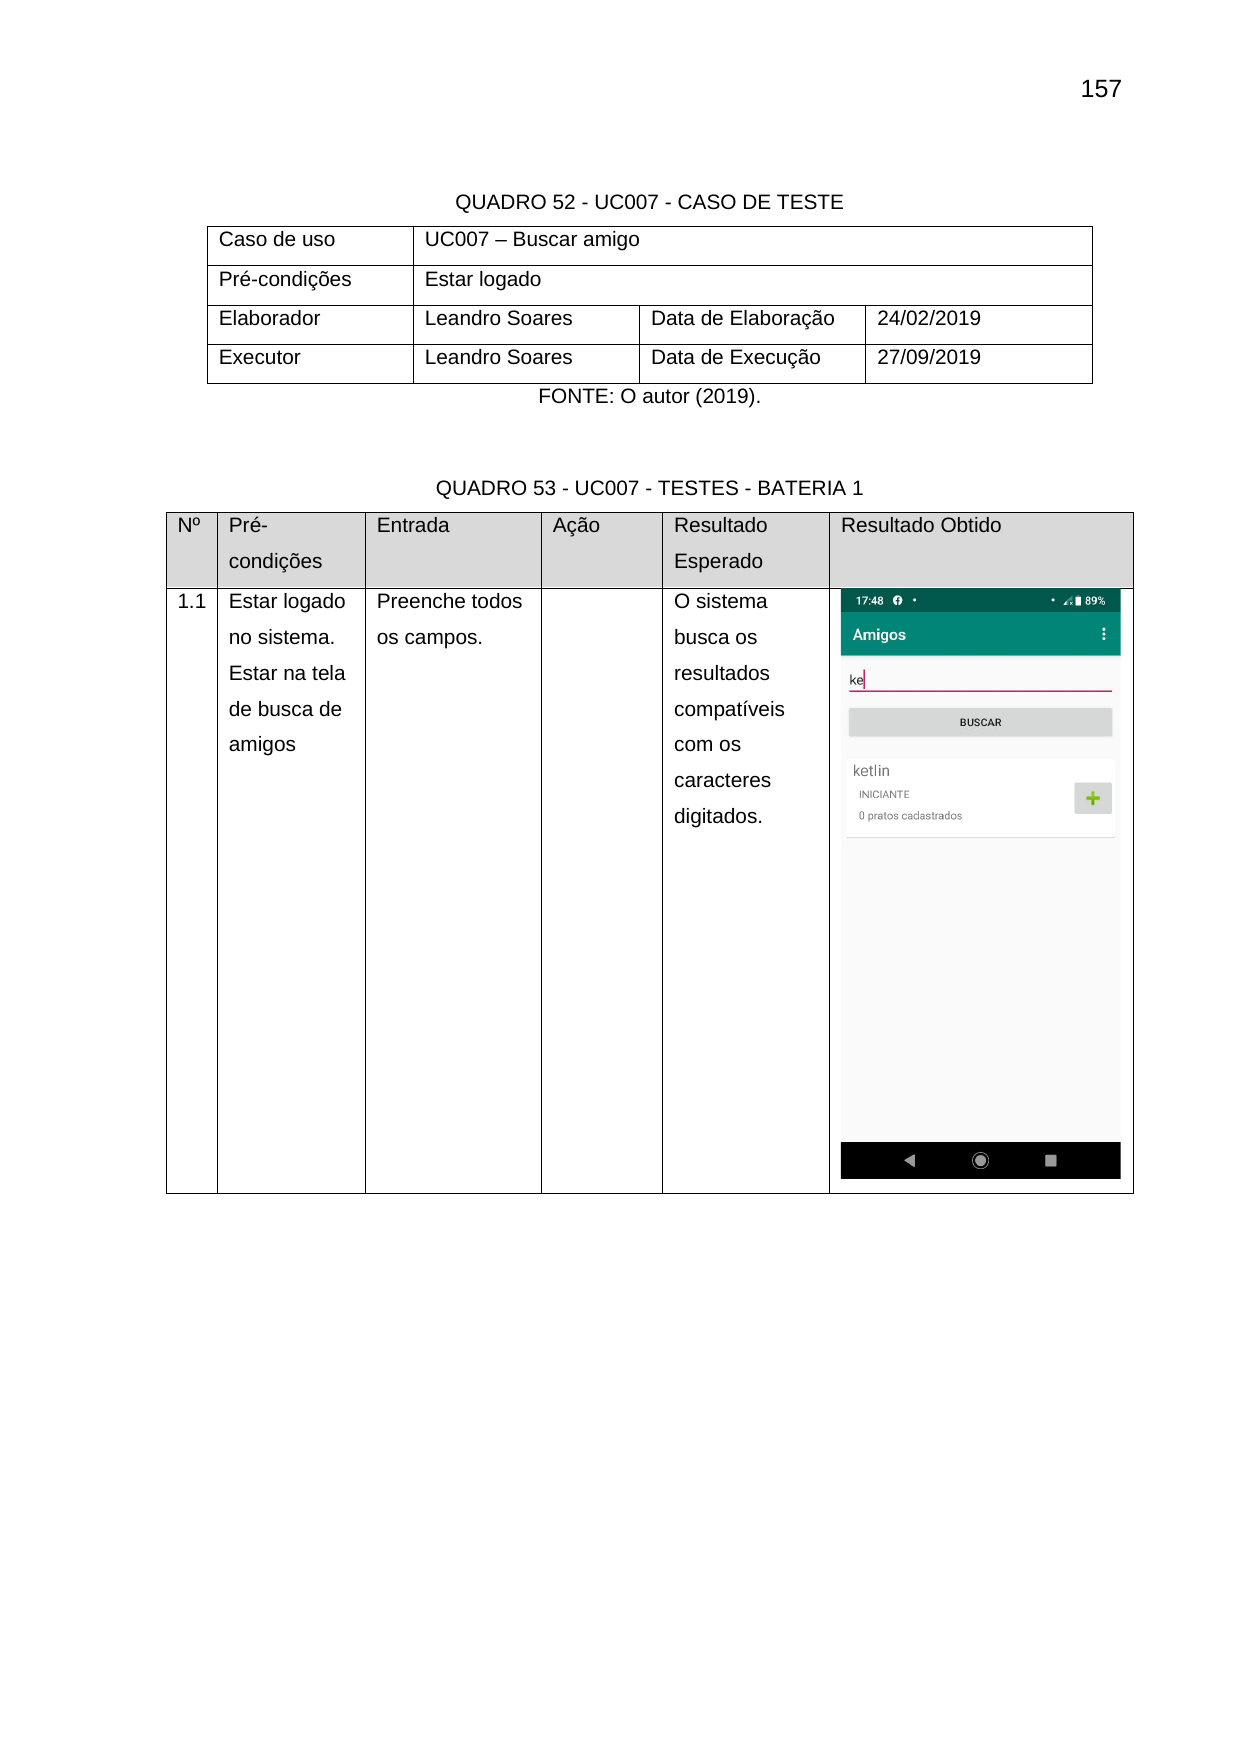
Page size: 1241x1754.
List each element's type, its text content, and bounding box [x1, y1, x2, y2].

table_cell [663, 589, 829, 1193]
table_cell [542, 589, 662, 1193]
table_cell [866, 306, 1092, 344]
text FONTE: O autor (2019). [177, 384, 1122, 408]
picture [840, 588, 1121, 1179]
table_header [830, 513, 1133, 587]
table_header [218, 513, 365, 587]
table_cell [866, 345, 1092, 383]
table_header UC007 – Buscar amigo [414, 227, 1092, 265]
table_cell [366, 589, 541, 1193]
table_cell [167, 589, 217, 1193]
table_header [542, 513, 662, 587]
table_cell Estar logado [414, 266, 1092, 305]
table_header Caso de uso [208, 227, 413, 265]
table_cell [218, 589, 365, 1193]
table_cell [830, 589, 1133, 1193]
table_cell Pré-condições [208, 266, 413, 305]
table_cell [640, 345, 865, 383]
text QUADRO 52 - UC007 - CASO DE TESTE [177, 190, 1122, 214]
text QUADRO 53 - UC007 - TESTES - BATERIA 1 [177, 476, 1122, 500]
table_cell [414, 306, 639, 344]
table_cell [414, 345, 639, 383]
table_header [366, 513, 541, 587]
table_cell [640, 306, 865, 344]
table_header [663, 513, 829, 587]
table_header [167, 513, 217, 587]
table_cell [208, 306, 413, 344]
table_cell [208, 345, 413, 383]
